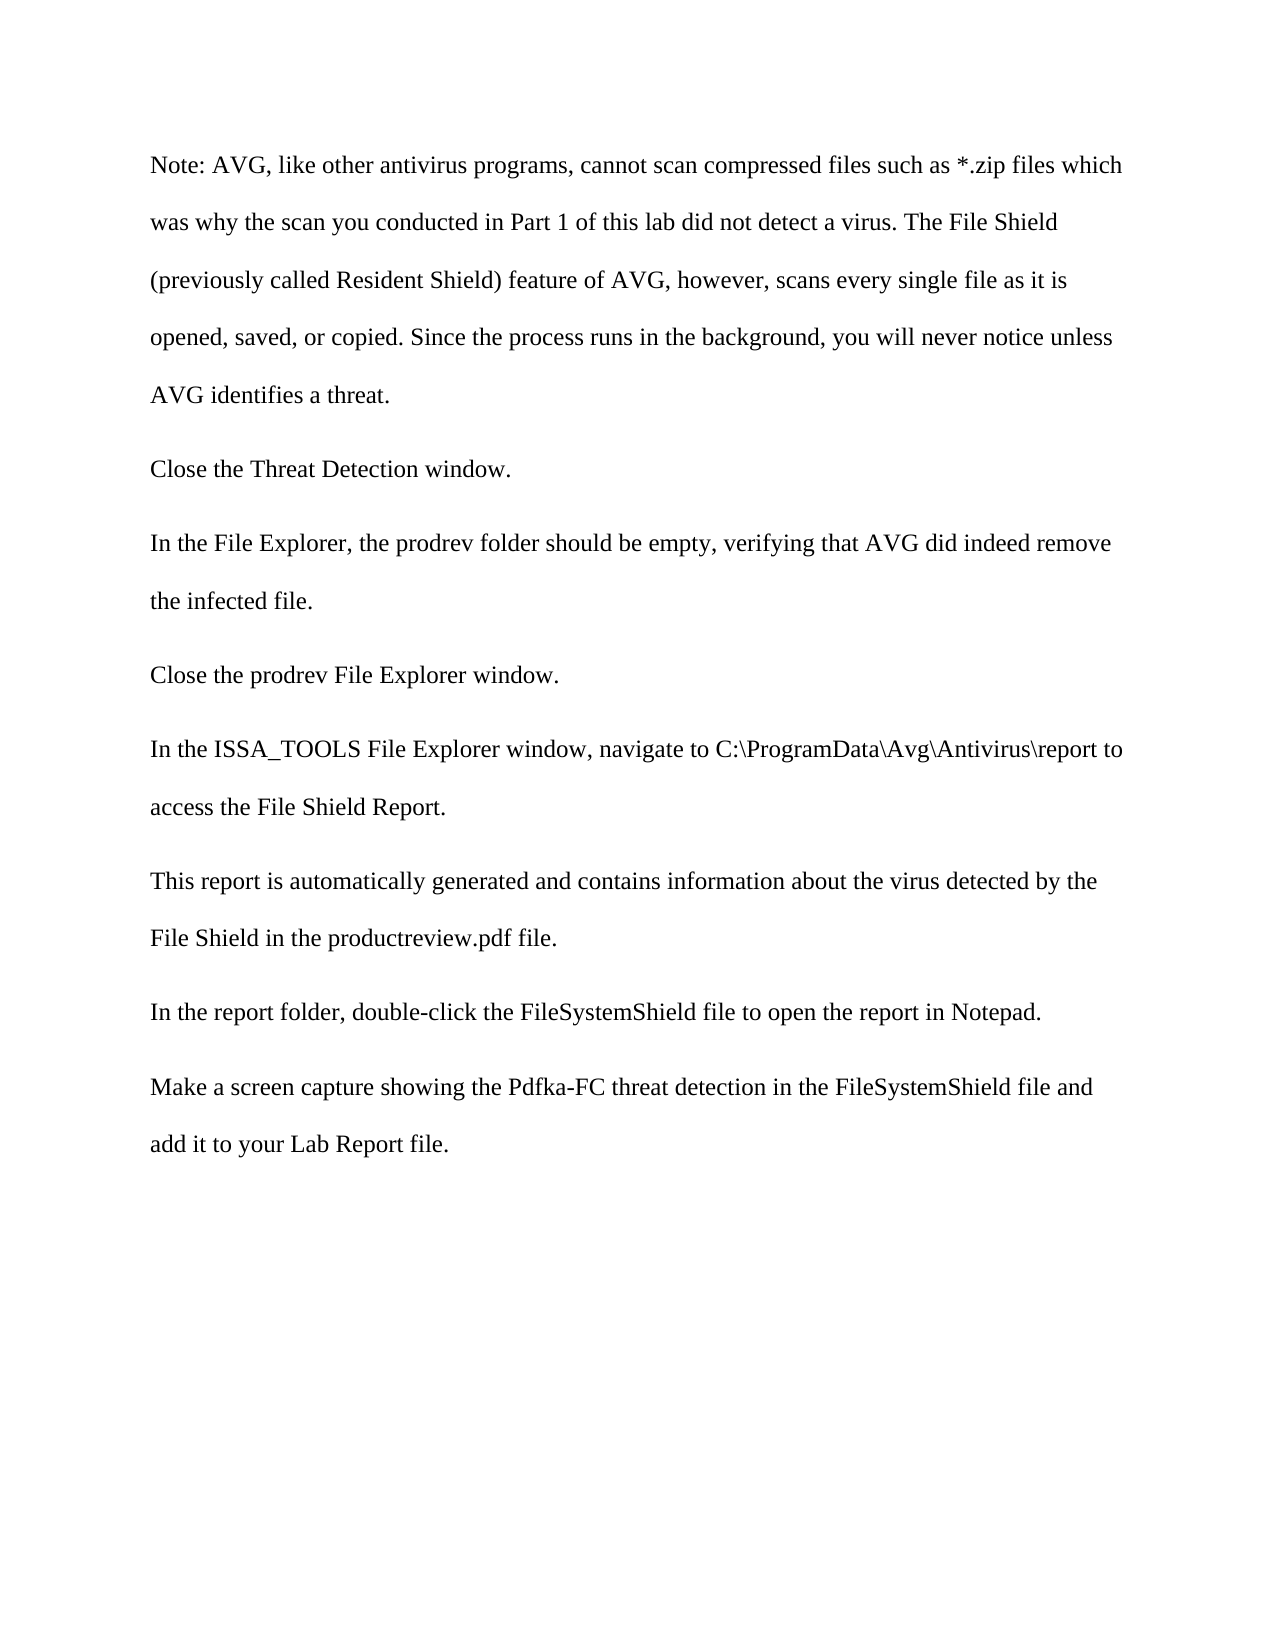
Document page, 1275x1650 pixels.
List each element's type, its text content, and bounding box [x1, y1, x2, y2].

text Make a screen capture showing the Pdfka-FC threat detection in the FileSystemShield file and add it to your Lab Report file. [150, 1072, 1125, 1158]
text Close the prodrev File Explorer window. [150, 660, 1125, 689]
text Note: AVG, like other antivirus programs, cannot scan compressed files such as *.zip files which was why the scan you conducted in Part 1 of this lab did not detect a virus. The File Shield (previously called Resident Shield) feature of AVG, however, scans every single file as it is opened, saved, or copied. Since the process runs in the background, you will never notice unless AVG identifies a threat. [150, 150, 1125, 409]
text In the File Explorer, the prodrev folder should be empty, verifying that AVG did indeed remove the infected file. [150, 528, 1125, 614]
text Close the Threat Detection window. [150, 454, 1125, 483]
text In the ISSA_TOOLS File Explorer window, navigate to C:\ProgramData\Avg\Antivirus\report to access the File Shield Report. [150, 734, 1125, 820]
text In the report folder, double-click the FileSystemShield file to open the report in Notepad. [150, 997, 1125, 1026]
text This report is automatically generated and contains information about the virus detected by the File Shield in the productreview.pdf file. [150, 866, 1125, 952]
